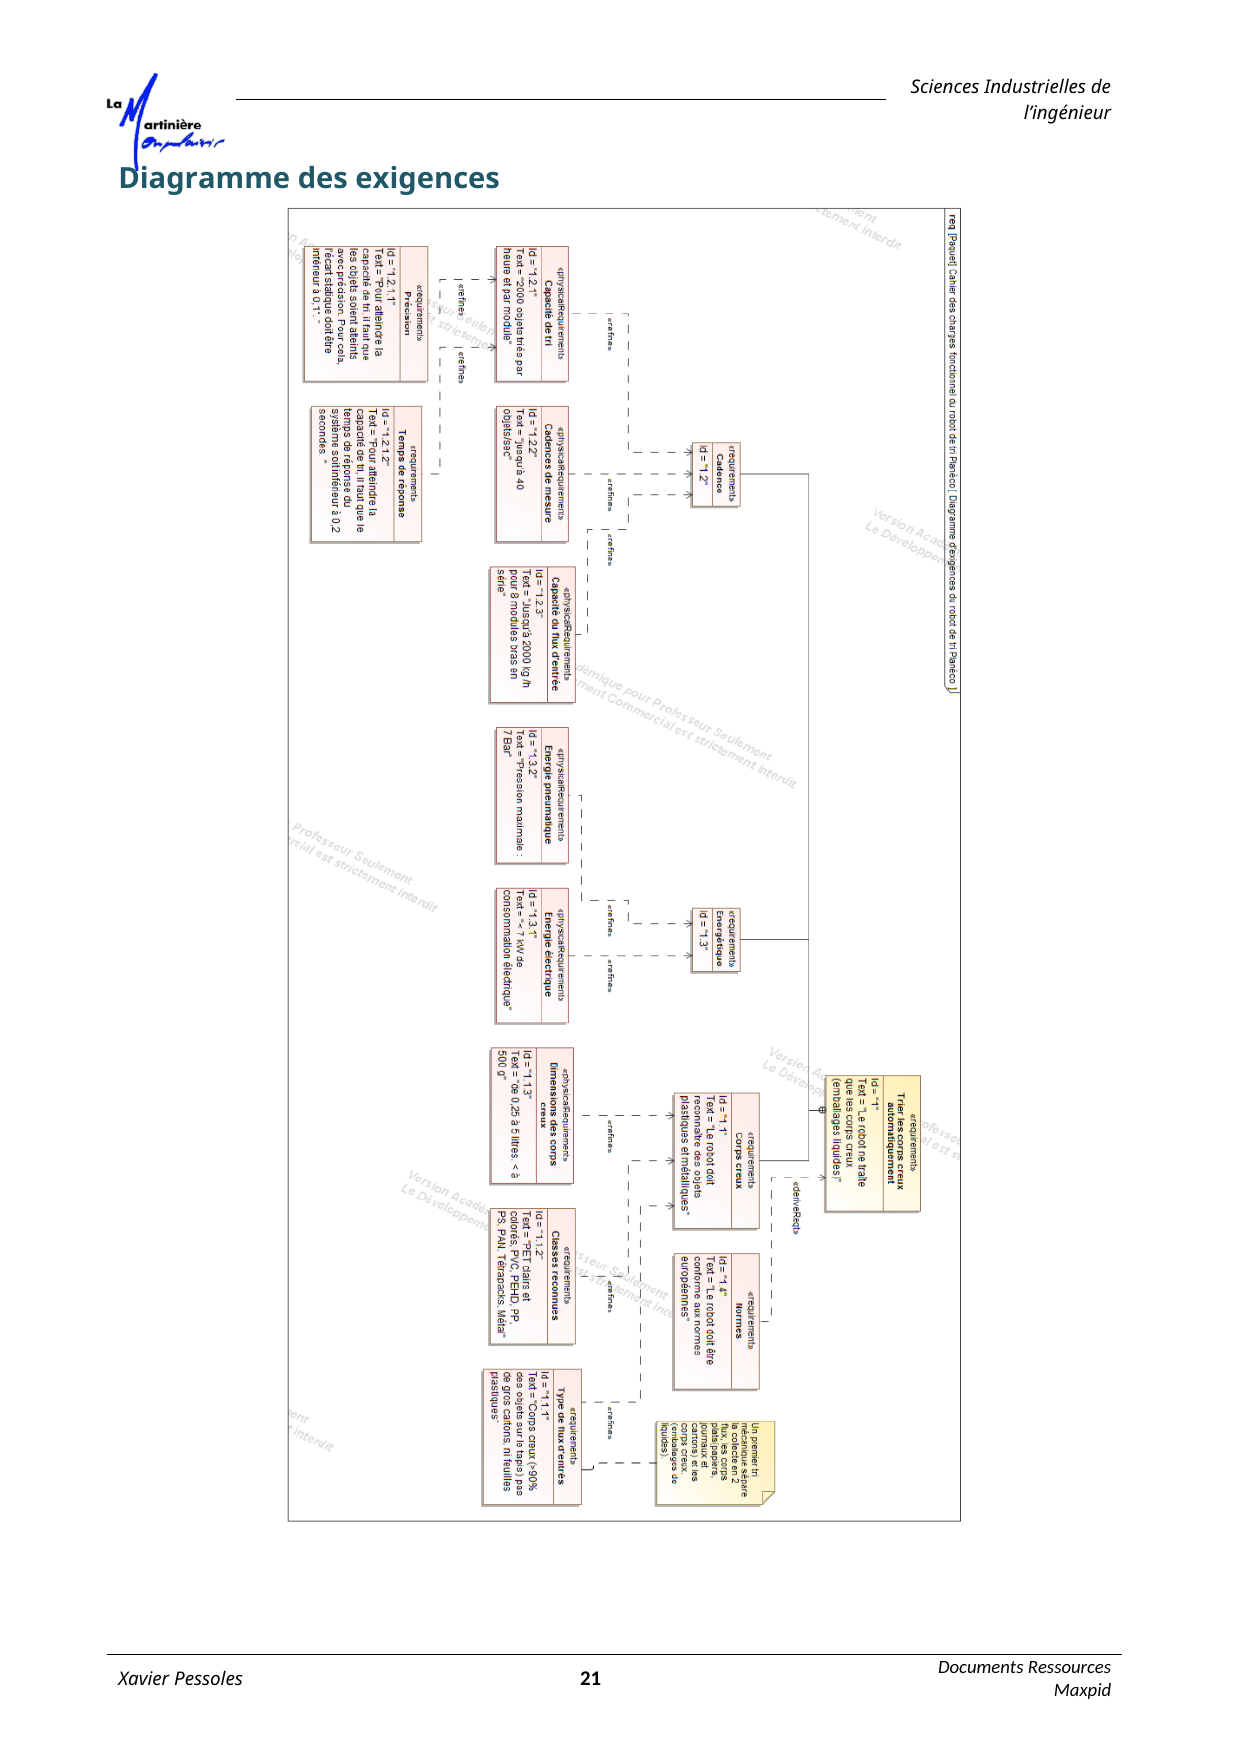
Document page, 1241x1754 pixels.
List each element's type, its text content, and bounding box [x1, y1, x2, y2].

picture [276, 205, 964, 1532]
picture [106, 73, 225, 171]
subtitle Diagramme des exigences [118, 157, 1122, 197]
